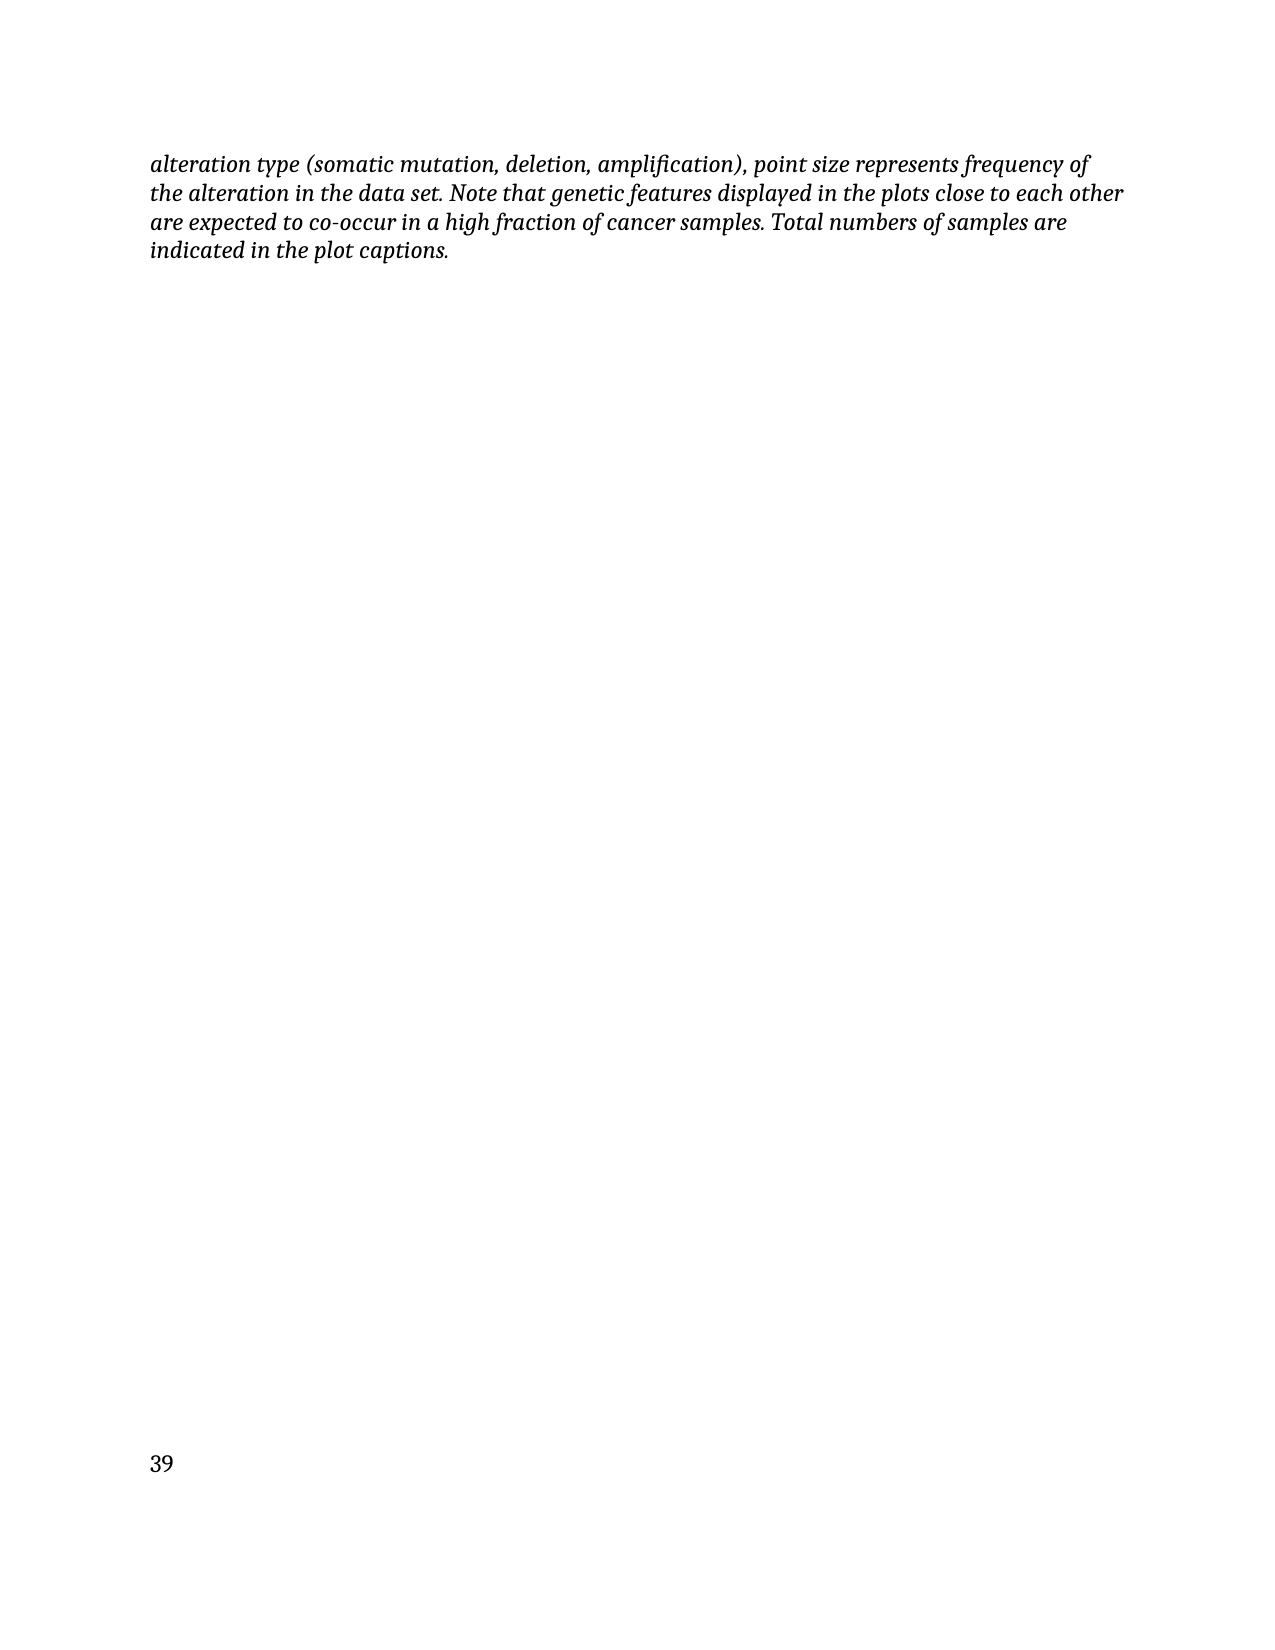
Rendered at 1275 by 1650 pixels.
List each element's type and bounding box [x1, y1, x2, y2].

text [150, 150, 1125, 265]
